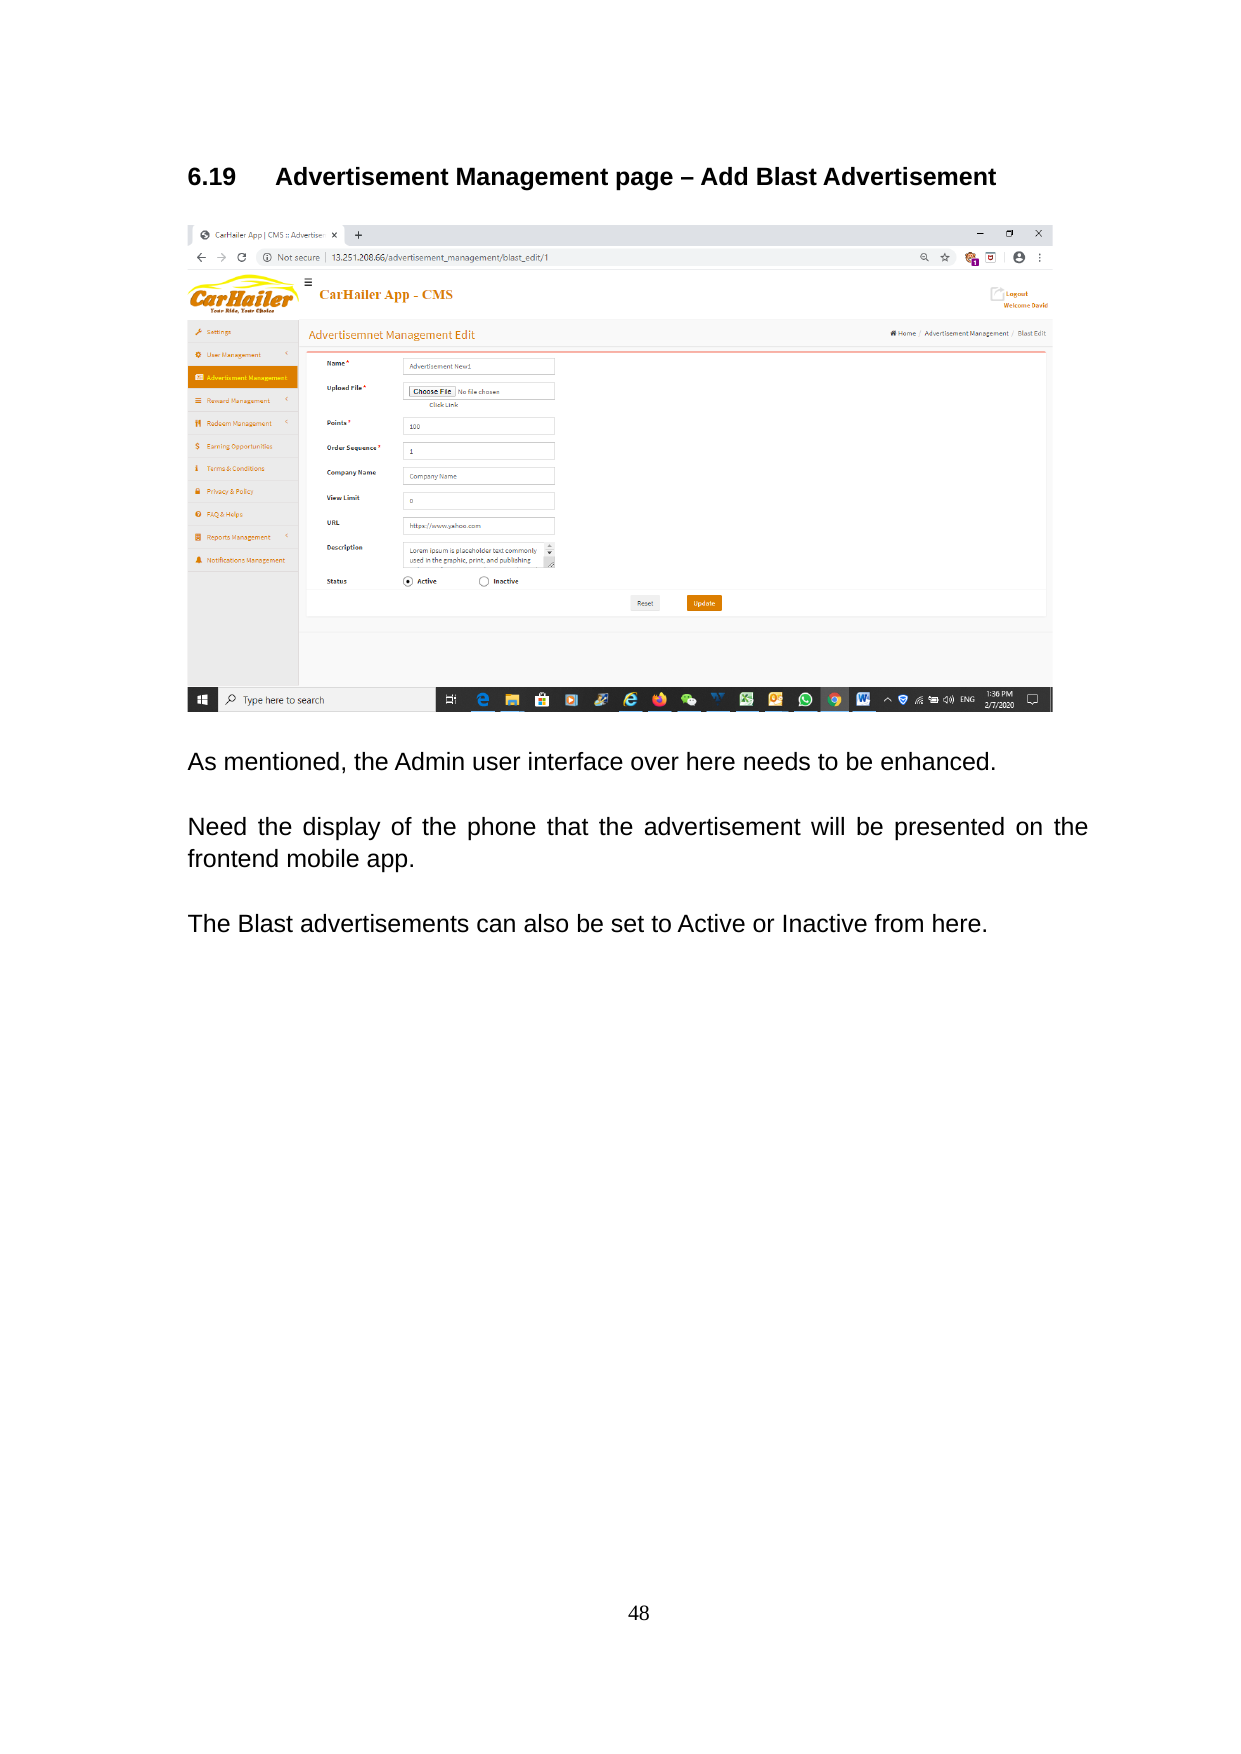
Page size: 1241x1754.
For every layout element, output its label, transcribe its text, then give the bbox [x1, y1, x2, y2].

list Advertisement Management page – Add Blast Advertisement [187, 160, 1090, 192]
text The Blast advertisements can also be set to Active or Inactive from here. [187, 907, 1090, 940]
text As mentioned, the Admin user interface over here needs to be enhanced. [187, 745, 1090, 777]
text Need the display of the phone that the advertisement will be presented on the frontend mobile app. [187, 810, 1090, 875]
picture [187, 225, 1053, 712]
